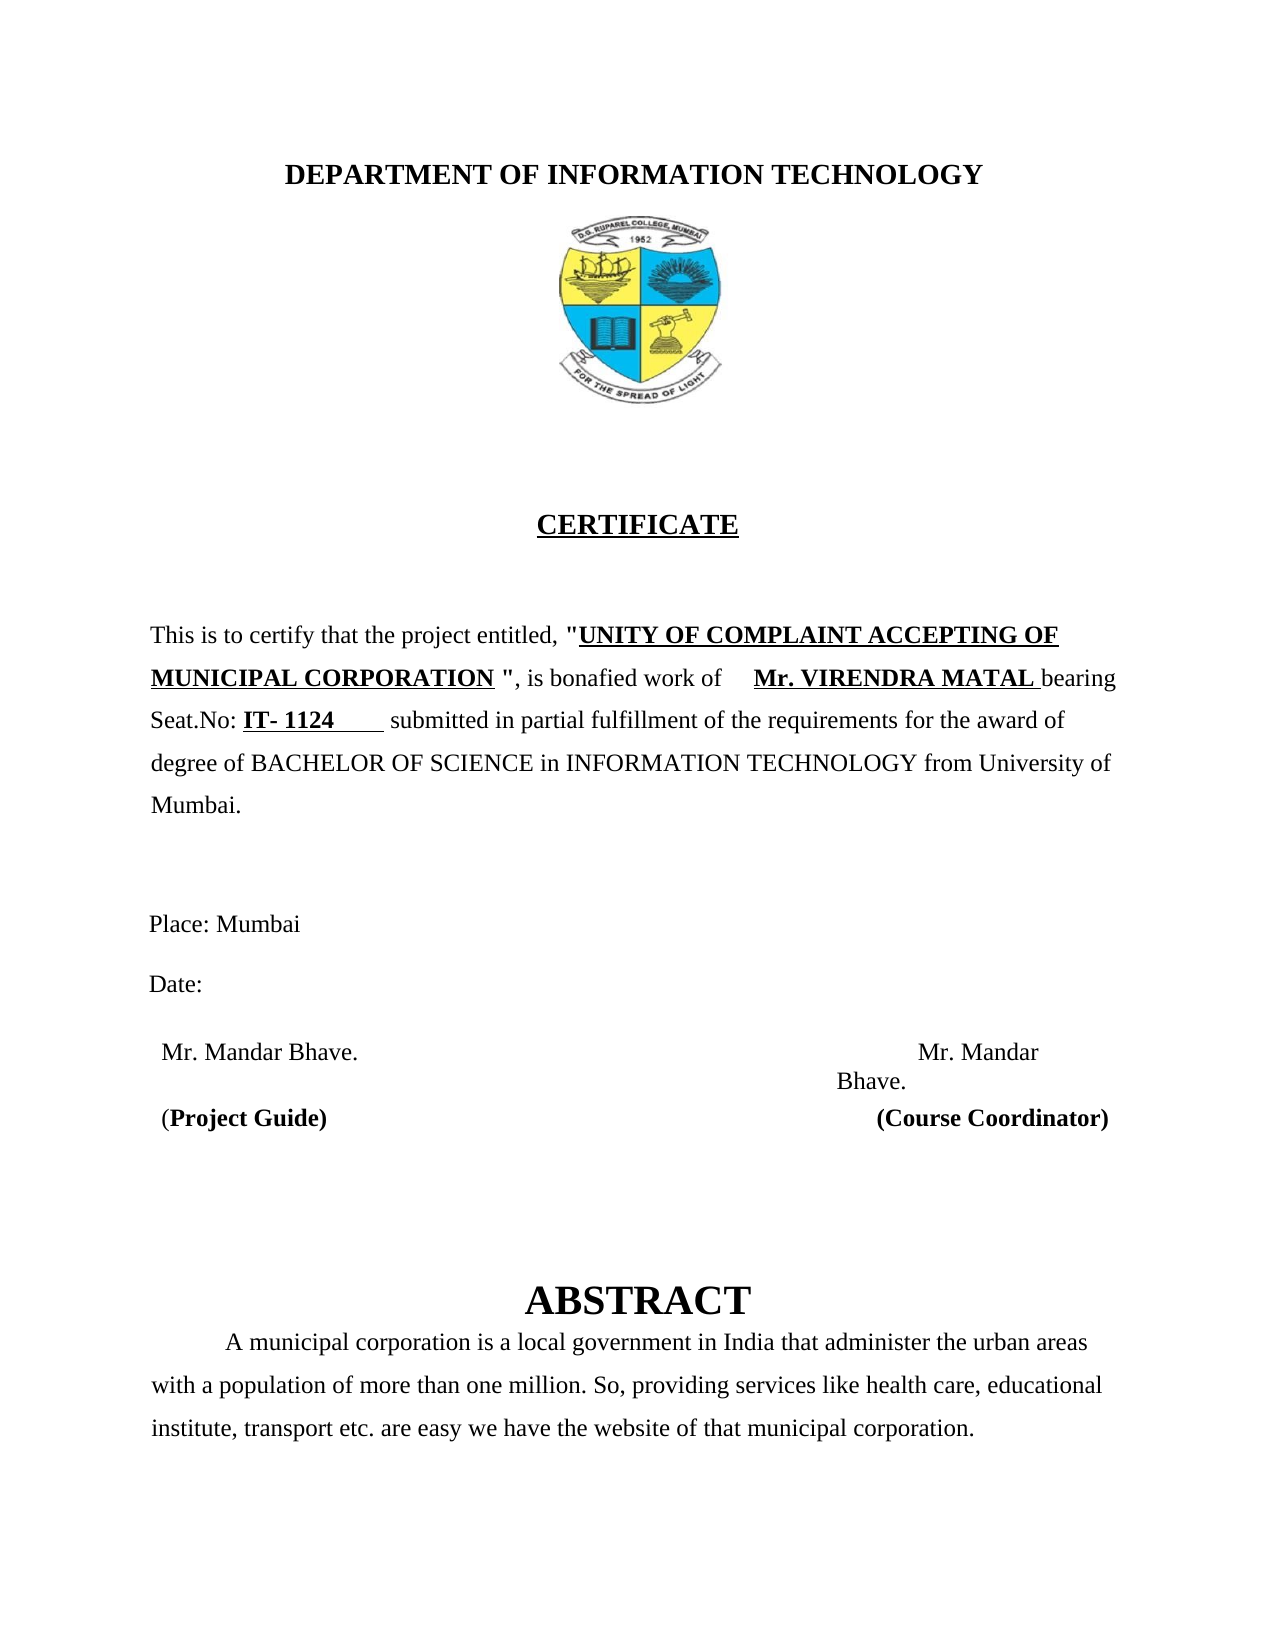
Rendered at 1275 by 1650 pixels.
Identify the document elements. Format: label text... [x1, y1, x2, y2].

table_cell (Course Coordinator) [814, 1103, 1115, 1137]
table_header Mr. Mandar Bhave. [161, 1037, 814, 1103]
text This is to certify that the project entitled, "UNITY OF COMPLAINT ACCEPTING OF MUNICIPAL CORPORATION ", is bonafied work of Mr. VIRENDRA MATAL bearing [150, 620, 1125, 692]
text Place: Mumbai [148, 909, 1053, 938]
text A municipal corporation is a local government in India that administer the urban areas with a population of more than one million. So, providing services like health care, educational institute, transport etc. are easy we have the website of that municipal corporation. [151, 1327, 1125, 1442]
text CERTIFICATE [150, 507, 1125, 540]
table_cell (Project Guide) [161, 1103, 814, 1137]
text Date: [148, 969, 1053, 997]
table_header Mr. Mandar Bhave. [814, 1037, 1115, 1103]
picture [546, 209, 735, 408]
subtitle ABSTRACT [151, 1276, 1125, 1324]
text Seat.No: IT- 1124 submitted in partial fulfillment of the requirements for the award of degree of BACHELOR OF SCIENCE in INFORMATION TECHNOLOGY from University of Mumbai. [150, 706, 1125, 819]
subtitle DEPARTMENT OF INFORMATION TECHNOLOGY [150, 157, 1118, 191]
